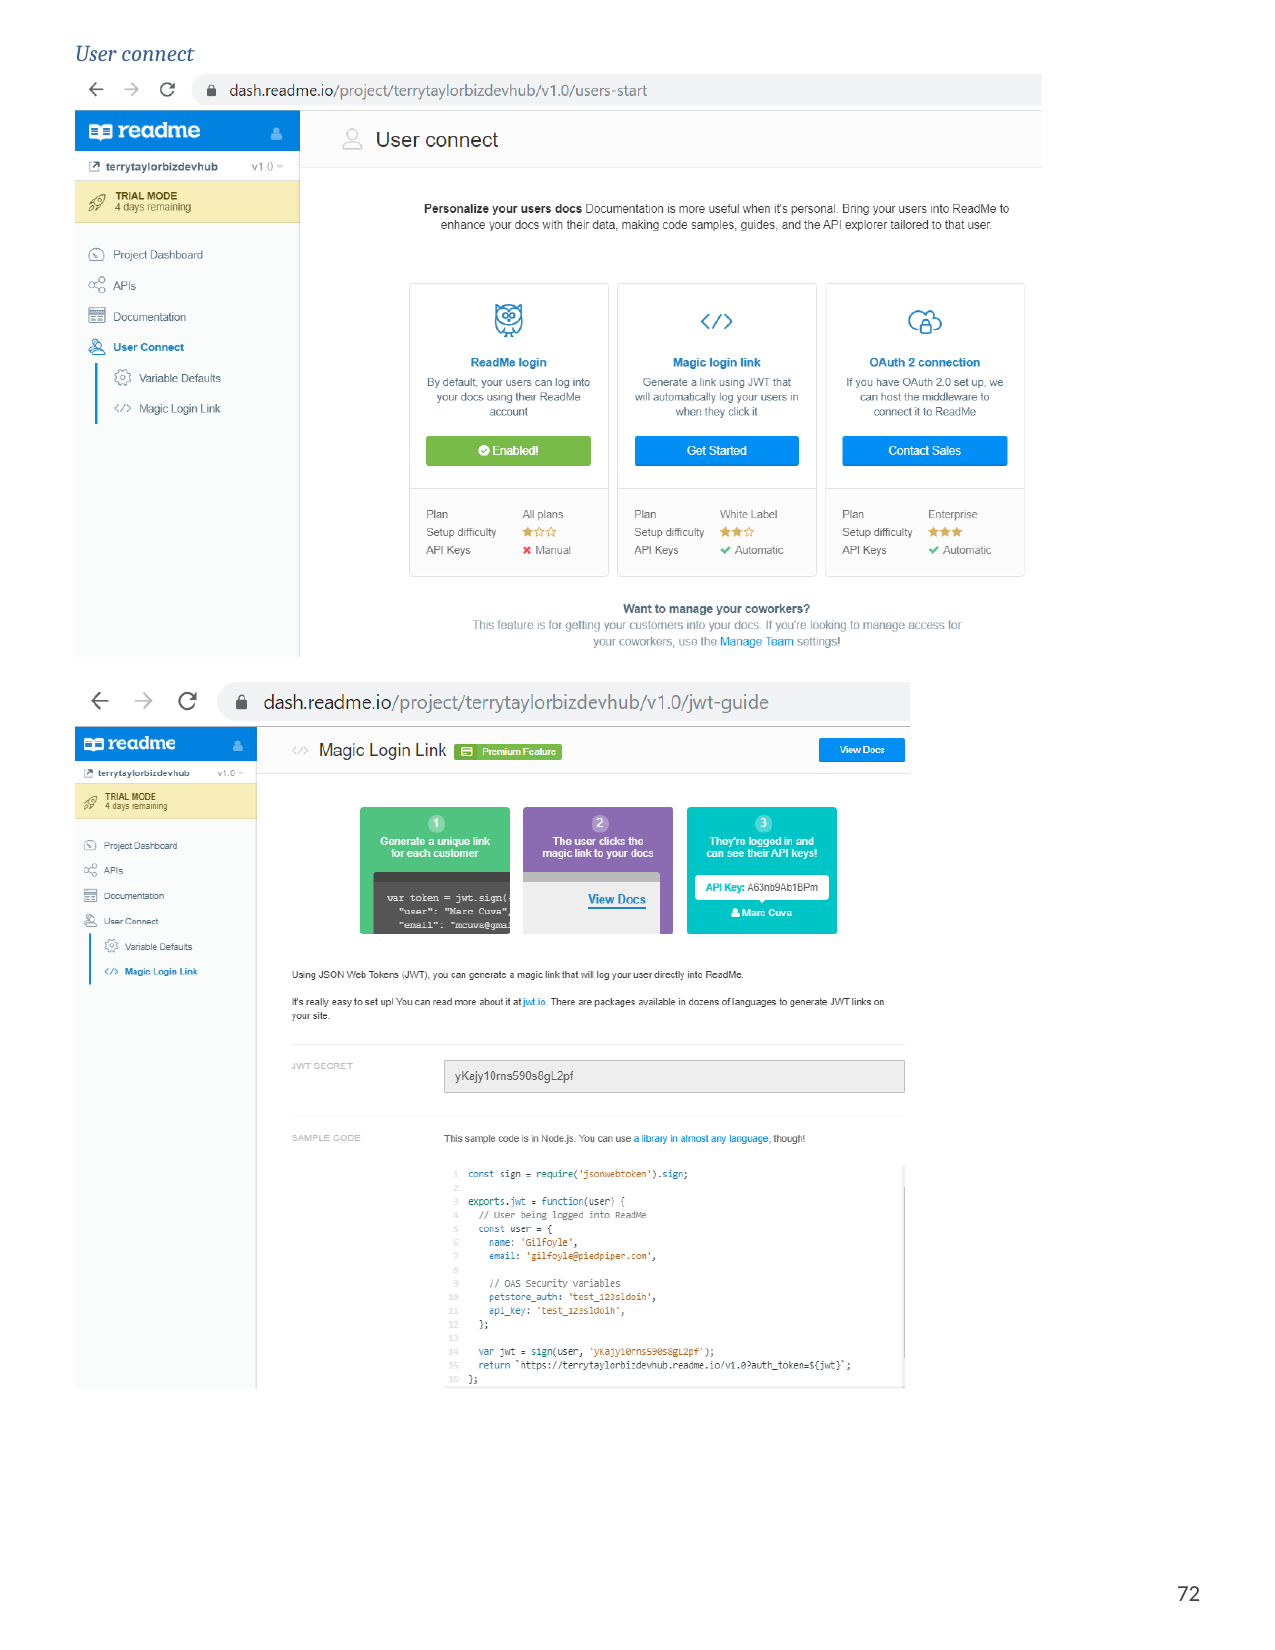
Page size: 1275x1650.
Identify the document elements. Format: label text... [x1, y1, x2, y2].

subtitle User connect [75, 41, 1200, 68]
picture [75, 681, 911, 1389]
picture [75, 71, 1042, 657]
